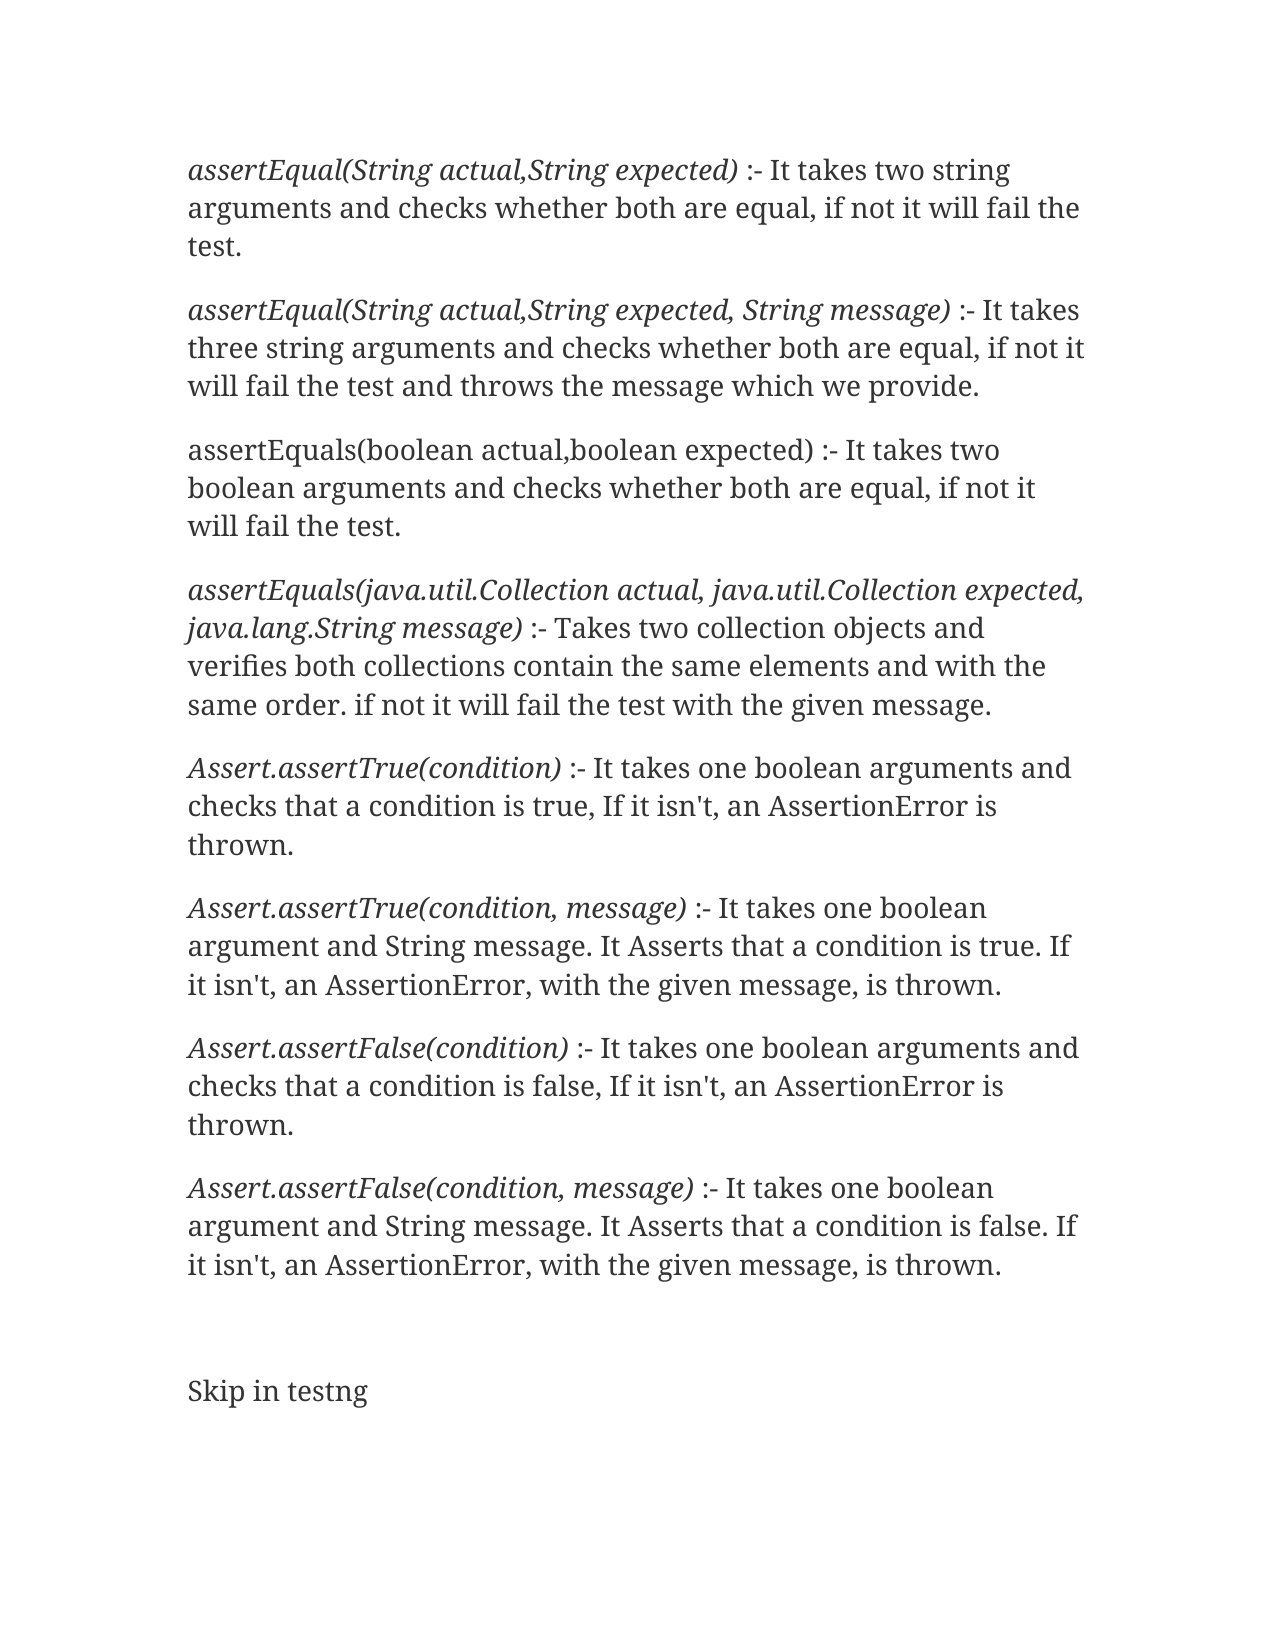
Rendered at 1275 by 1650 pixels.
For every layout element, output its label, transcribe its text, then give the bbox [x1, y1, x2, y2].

text Assert.assertFalse(condition) :- It takes one boolean arguments and checks that a condition is false, If it isn't, an AssertionError is thrown. [187, 1130, 1087, 1245]
text Assert.assertFalse(condition, message) :- It takes one boolean argument and String message. It Asserts that a condition is false. If it isn't, an AssertionError, with the given message, is thrown. [187, 1270, 1087, 1385]
text Assert.assertTrue(condition, message) :- It takes one boolean argument and String message. It Asserts that a condition is true. If it isn't, an AssertionError, with the given message, is thrown. [187, 990, 1087, 1105]
text Like wise there are many Assertions provided by the TestNG. The below are the few which are used commonly. [187, 150, 1087, 227]
text assertEqual(String actual,String expected, String message) :- It takes three string arguments and checks whether both are equal, if not it will fail the test and throws the message which we provide. [187, 392, 1087, 507]
text assertEqual(String actual,String expected) :- It takes two string arguments and checks whether both are equal, if not it will fail the test. [187, 252, 1087, 367]
text Assert.assertTrue(condition) :- It takes one boolean arguments and checks that a condition is true, If it isn't, an AssertionError is thrown. [187, 850, 1087, 965]
text assertEquals(java.util.Collection actual, java.util.Collection expected, java.lang.String message) :- Takes two collection objects and verifies both collections contain the same elements and with the same order. if not it will fail the test with the given message. [187, 672, 1087, 825]
text assertEquals(boolean actual,boolean expected) :- It takes two boolean arguments and checks whether both are equal, if not it will fail the test. [187, 532, 1087, 647]
